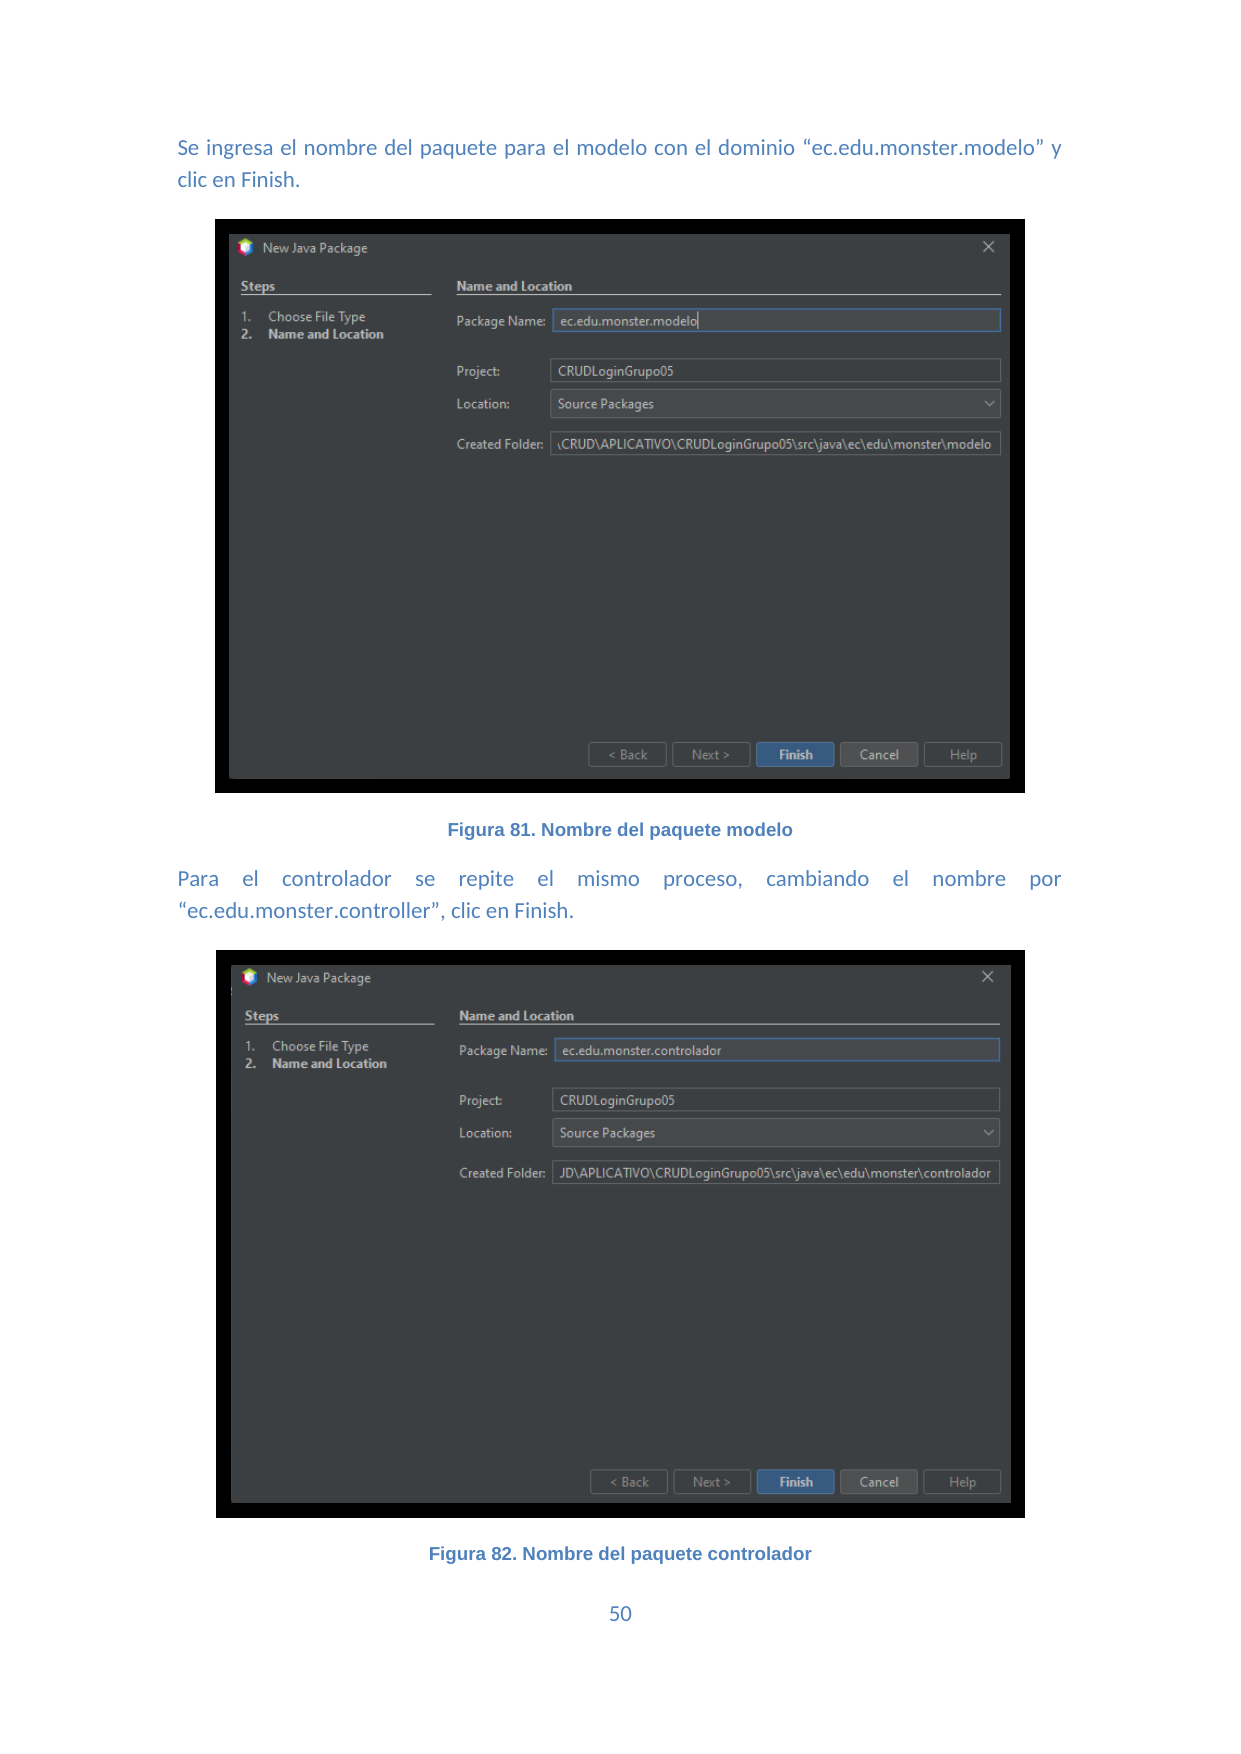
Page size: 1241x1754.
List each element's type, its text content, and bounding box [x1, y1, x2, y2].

picture [229, 234, 1010, 779]
text Para el controlador se repite el mismo proceso, cambiando el nombre por “ec.edu.monster.controller”, clic en Finish. [177, 864, 1063, 924]
text Figura 82. Nombre del paquete controlador [177, 1543, 1063, 1564]
text Se ingresa el nombre del paquete para el modelo con el dominio “ec.edu.monster.modelo” y clic en Finish. [177, 133, 1063, 193]
picture [231, 965, 1011, 1503]
text Figura 81. Nombre del paquete modelo [177, 818, 1063, 840]
